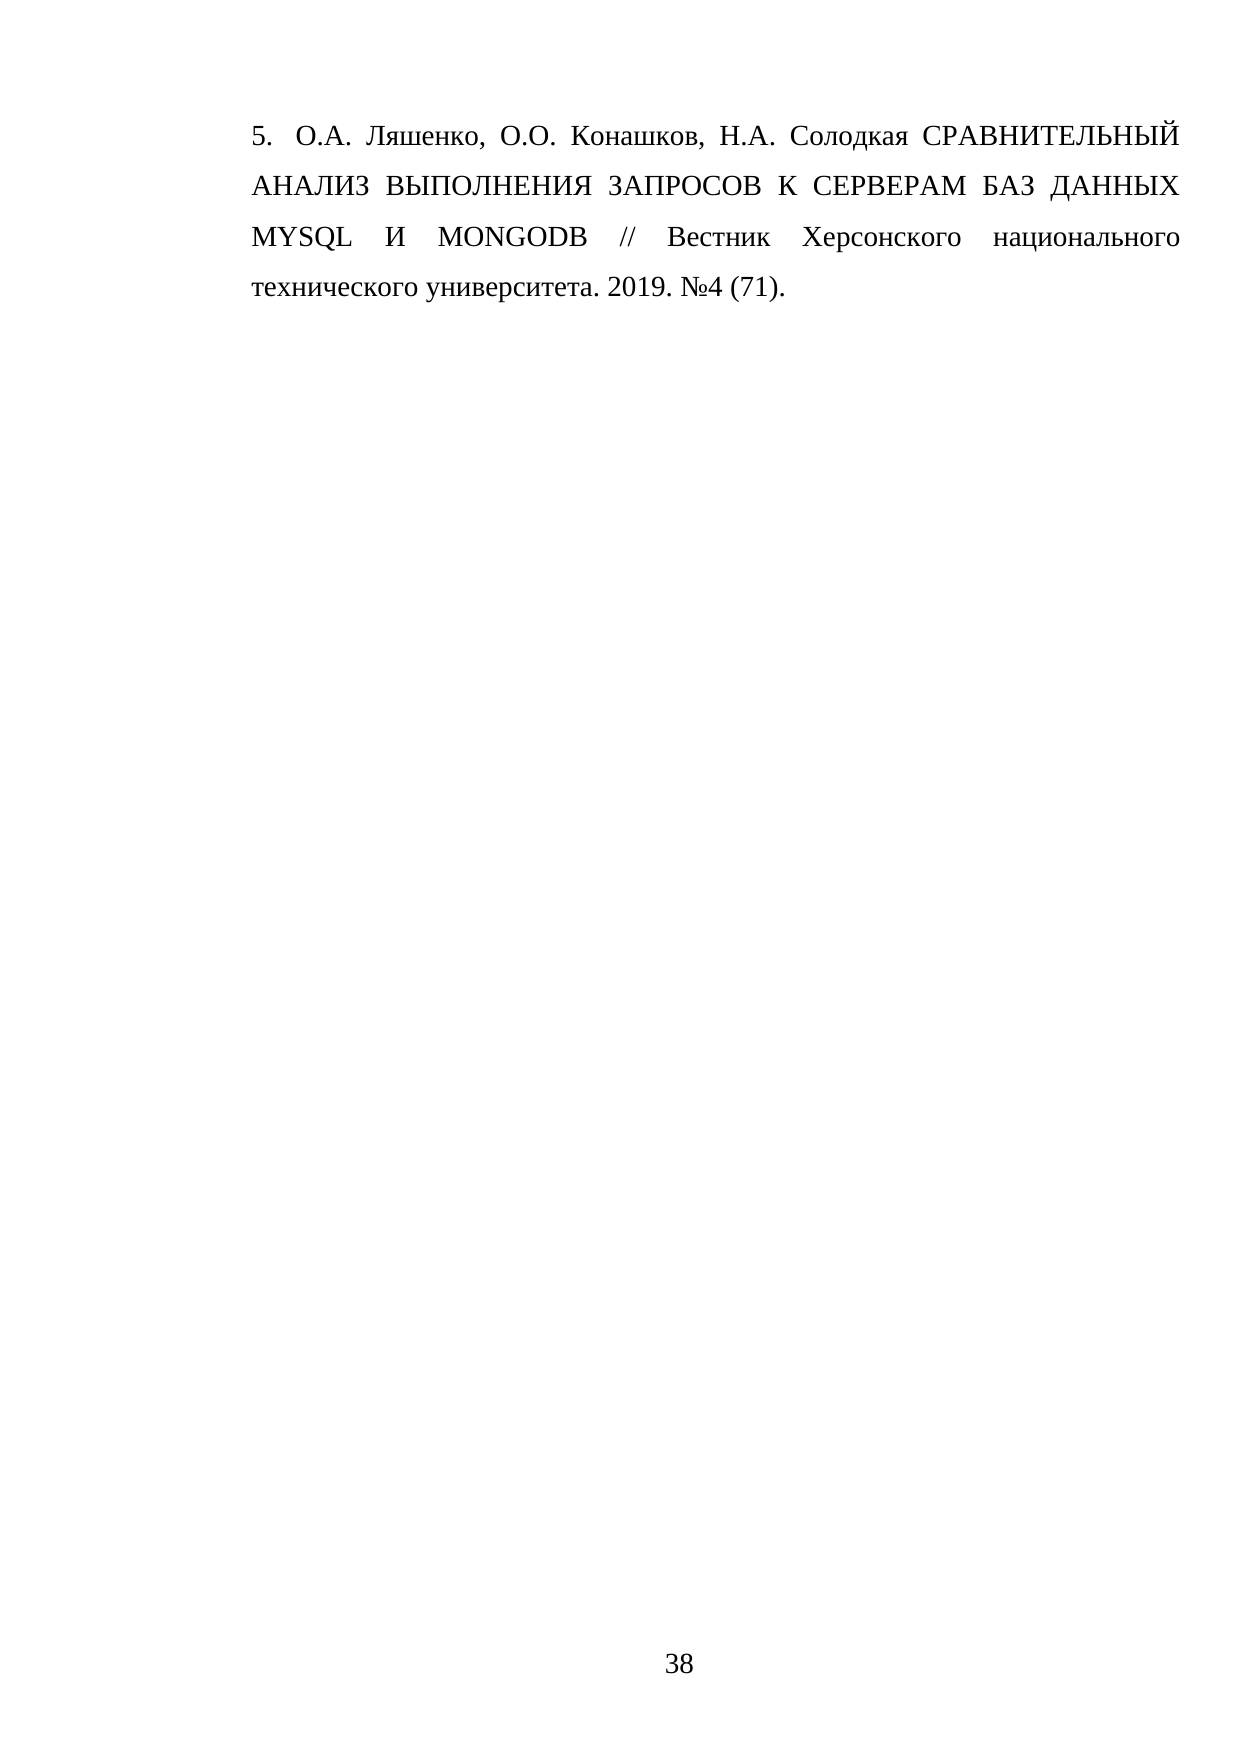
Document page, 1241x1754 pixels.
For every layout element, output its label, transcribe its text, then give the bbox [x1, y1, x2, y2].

list О.А. Ляшенко, О.О. Конашков, Н.А. Солодкая СРАВНИТЕЛЬНЫЙ АНАЛИЗ ВЫПОЛНЕНИЯ ЗАПРОСОВ К СЕРВЕРАМ БАЗ ДАННЫХ MYSQL И MONGODB // Вестник Херсонского национального технического университета. 2019. №4 (71). [251, 118, 1181, 303]
